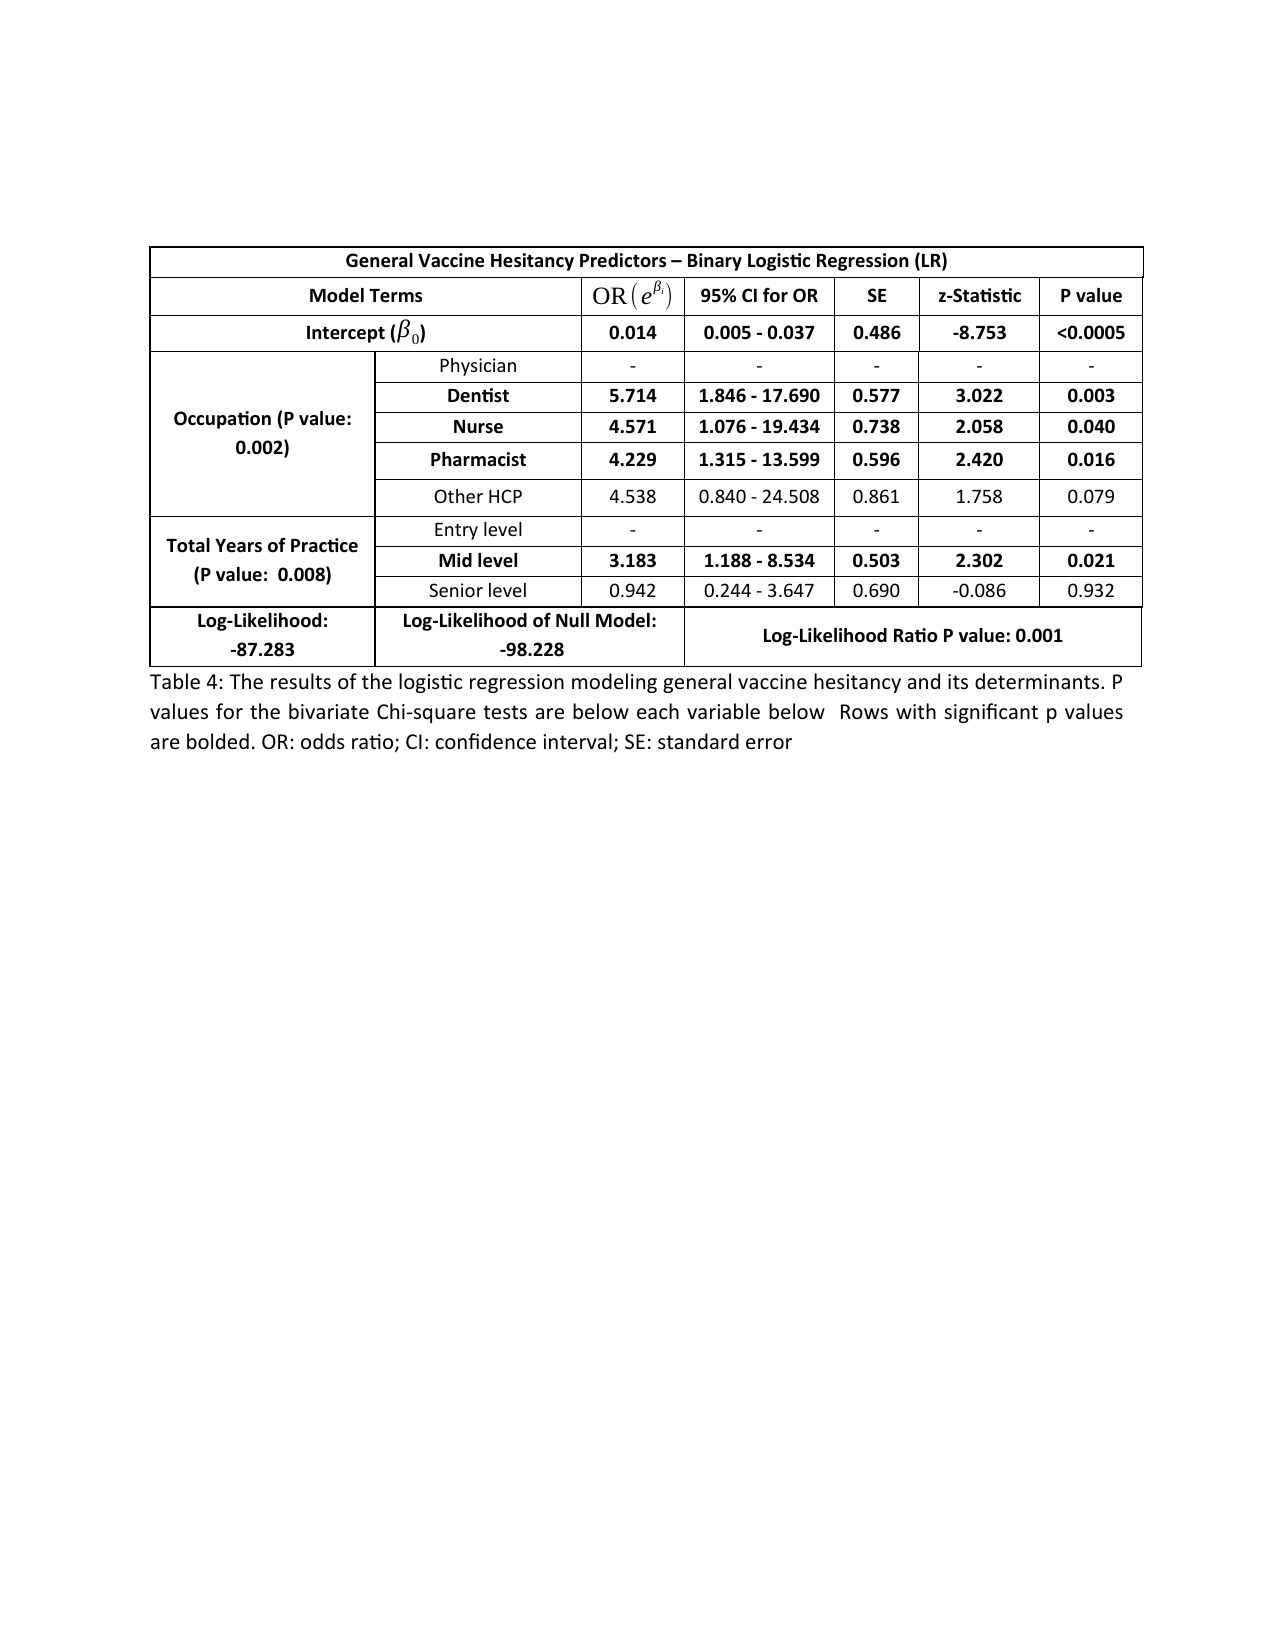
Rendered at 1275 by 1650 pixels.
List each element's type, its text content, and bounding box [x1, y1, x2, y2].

table_cell -8.753 [920, 316, 1039, 351]
table_cell Entry level [376, 517, 581, 546]
table_cell - [1040, 517, 1142, 546]
table_cell 3.183 [582, 547, 684, 576]
table_cell Total Years of Practice (P value: 0.008) [151, 517, 374, 606]
table_cell 0.005 - 0.037 [685, 316, 834, 351]
table_cell 95% CI for OR [685, 278, 834, 315]
table_cell - [582, 517, 684, 546]
table_cell z-Statistic [920, 278, 1039, 315]
table_cell 1.076 - 19.434 [685, 413, 834, 442]
table_cell 0.079 [1040, 480, 1142, 516]
table_cell - [685, 517, 834, 546]
table_cell 4.229 [582, 443, 684, 479]
table_cell 5.714 [582, 383, 684, 412]
table_cell 0.942 [582, 577, 684, 606]
table_cell Log-Likelihood: -87.283 [151, 608, 374, 666]
table_header General Vaccine Hesitancy Predictors – Binary Logistic Regression (LR) [151, 248, 1143, 277]
table_cell 0.021 [1040, 547, 1142, 576]
table_cell 4.571 [582, 413, 684, 442]
table_cell 2.302 [919, 547, 1039, 576]
table_cell Pharmacist [376, 443, 581, 479]
table_cell Mid level [376, 547, 581, 576]
table_cell 0.486 [835, 316, 919, 351]
table_cell 1.758 [919, 480, 1039, 516]
table_cell Model Terms [151, 278, 581, 315]
table_cell - [919, 517, 1039, 546]
table_cell 3.022 [919, 383, 1039, 412]
table_cell - [835, 517, 918, 546]
table_cell 0.596 [835, 443, 918, 479]
table_cell - [835, 352, 918, 382]
table_cell 0.040 [1040, 413, 1142, 442]
table_cell 2.420 [919, 443, 1039, 479]
table_cell 0.016 [1040, 443, 1142, 479]
table_cell Senior level [376, 577, 581, 606]
table_cell - [919, 352, 1039, 382]
table_cell 0.014 [582, 316, 684, 351]
table_cell - [1040, 352, 1142, 382]
table_cell SE [835, 278, 919, 315]
table_cell P value [1040, 278, 1142, 315]
table_cell 0.244 - 3.647 [685, 577, 834, 606]
table_cell 1.188 - 8.534 [685, 547, 834, 576]
text Table 4: The results of the logistic regression modeling general vaccine hesitancy and its determinants. P values for the bivariate Chi-square tests are below each variable below Rows with significant p values are bolded. OR: odds ratio; CI: confidence interval; SE: standard error [150, 667, 1125, 755]
table_cell 0.932 [1040, 577, 1142, 606]
table_cell 0.577 [835, 383, 918, 412]
table_cell 0.503 [835, 547, 918, 576]
table_cell 4.538 [582, 480, 684, 516]
table_cell Other HCP [376, 480, 581, 516]
table_cell 1.315 - 13.599 [685, 443, 834, 479]
table_cell 0.840 - 24.508 [685, 480, 834, 516]
table_cell Intercept () [151, 316, 581, 351]
table_cell - [685, 352, 834, 382]
table_cell Dentist [376, 383, 581, 412]
table_cell 1.846 - 17.690 [685, 383, 834, 412]
table_cell 2.058 [919, 413, 1039, 442]
table_cell Physician [376, 352, 581, 382]
table_cell [582, 278, 684, 315]
table_cell 0.690 [835, 577, 918, 606]
table_cell -0.086 [919, 577, 1039, 606]
table_cell Log-Likelihood of Null Model: -98.228 [376, 608, 684, 666]
table_cell - [582, 352, 684, 382]
table_cell 0.738 [835, 413, 918, 442]
table_cell Occupation (P value: 0.002) [151, 352, 374, 516]
table_cell Log-Likelihood Ratio P value: 0.001 [685, 608, 1141, 666]
table_cell 0.003 [1040, 383, 1142, 412]
table_cell Nurse [376, 413, 581, 442]
table_cell 0.861 [835, 480, 918, 516]
table_cell <0.0005 [1040, 316, 1142, 351]
